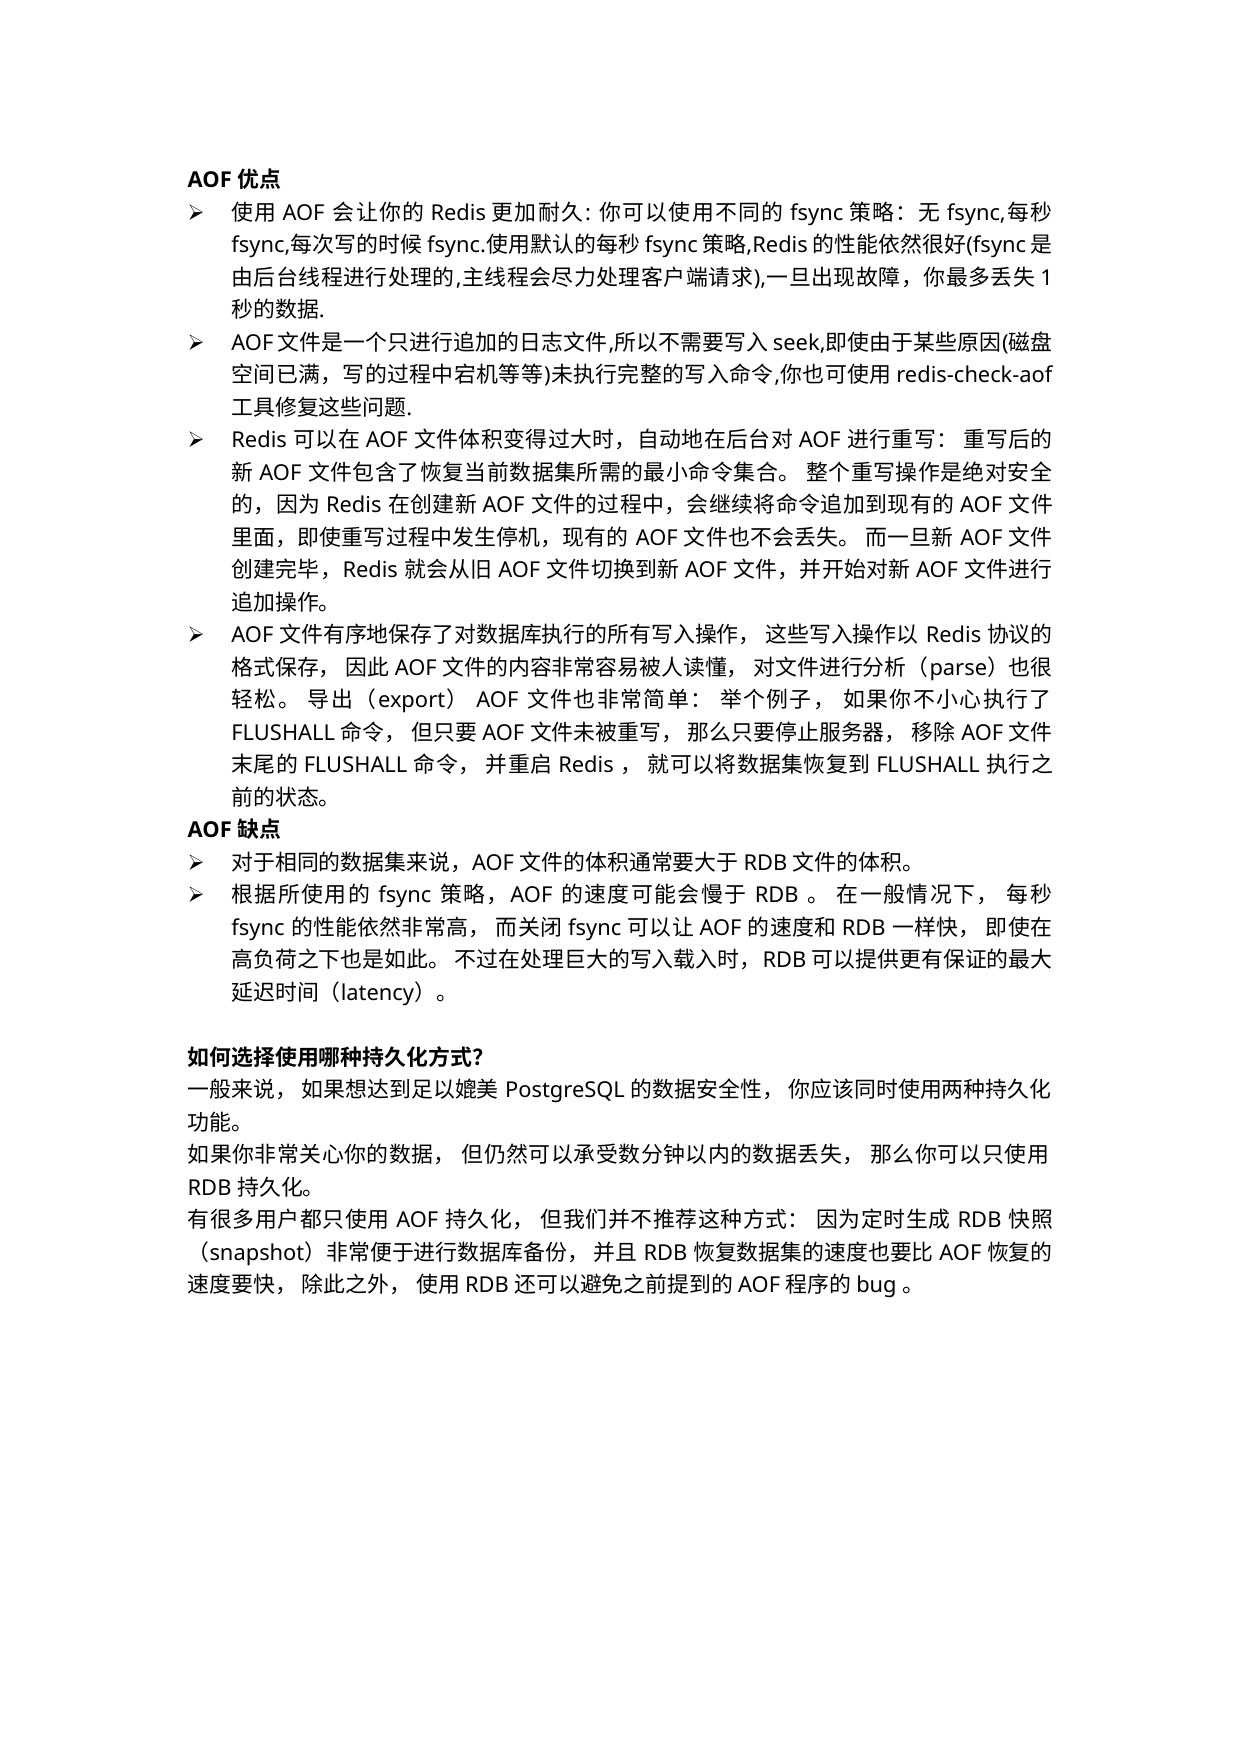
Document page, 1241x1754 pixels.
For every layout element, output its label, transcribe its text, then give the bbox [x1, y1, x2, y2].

list 使用AOF 会让你的Redis更加耐久: 你可以使用不同的fsync策略：无fsync,每秒fsync,每次写的时候fsync.使用默认的每秒fsync策略,Redis的性能依然很好(fsync是由后台线程进行处理的,主线程会尽力处理客户端请求),一旦出现故障，你最多丢失1秒的数据. [187, 194, 1053, 324]
list AOF文件是一个只进行追加的日志文件,所以不需要写入seek,即使由于某些原因(磁盘空间已满，写的过程中宕机等等)未执行完整的写入命令,你也可使用redis-check-aof工具修复这些问题. [187, 324, 1053, 422]
list 对于相同的数据集来说，AOF 文件的体积通常要大于 RDB 文件的体积。 [187, 844, 1053, 877]
text 如果你非常关心你的数据， 但仍然可以承受数分钟以内的数据丢失， 那么你可以只使用 RDB 持久化。 [187, 1137, 1053, 1202]
text 如何选择使用哪种持久化方式？ [187, 1039, 1053, 1072]
list 根据所使用的 fsync 策略，AOF 的速度可能会慢于 RDB 。 在一般情况下， 每秒 fsync 的性能依然非常高， 而关闭 fsync 可以让 AOF 的速度和 RDB 一样快， 即使在高负荷之下也是如此。 不过在处理巨大的写入载入时，RDB 可以提供更有保证的最大延迟时间（latency）。 [187, 877, 1053, 1007]
text AOF 优点 [187, 162, 1053, 194]
text 有很多用户都只使用 AOF 持久化， 但我们并不推荐这种方式： 因为定时生成 RDB 快照（snapshot）非常便于进行数据库备份， 并且 RDB 恢复数据集的速度也要比 AOF 恢复的速度要快， 除此之外， 使用 RDB 还可以避免之前提到的 AOF 程序的 bug 。 [187, 1202, 1053, 1299]
text 一般来说， 如果想达到足以媲美 PostgreSQL 的数据安全性， 你应该同时使用两种持久化功能。 [187, 1072, 1053, 1137]
list Redis 可以在 AOF 文件体积变得过大时，自动地在后台对 AOF 进行重写： 重写后的新 AOF 文件包含了恢复当前数据集所需的最小命令集合。 整个重写操作是绝对安全的，因为 Redis 在创建新 AOF 文件的过程中，会继续将命令追加到现有的 AOF 文件里面，即使重写过程中发生停机，现有的 AOF 文件也不会丢失。 而一旦新 AOF 文件创建完毕，Redis 就会从旧 AOF 文件切换到新 AOF 文件，并开始对新 AOF 文件进行追加操作。 [187, 422, 1053, 617]
text AOF 缺点 [187, 812, 1053, 844]
list AOF 文件有序地保存了对数据库执行的所有写入操作， 这些写入操作以 Redis 协议的格式保存， 因此 AOF 文件的内容非常容易被人读懂， 对文件进行分析（parse）也很轻松。 导出（export） AOF 文件也非常简单： 举个例子， 如果你不小心执行了 FLUSHALL 命令， 但只要 AOF 文件未被重写， 那么只要停止服务器， 移除 AOF 文件末尾的 FLUSHALL 命令， 并重启 Redis ， 就可以将数据集恢复到 FLUSHALL 执行之前的状态。 [187, 617, 1053, 812]
